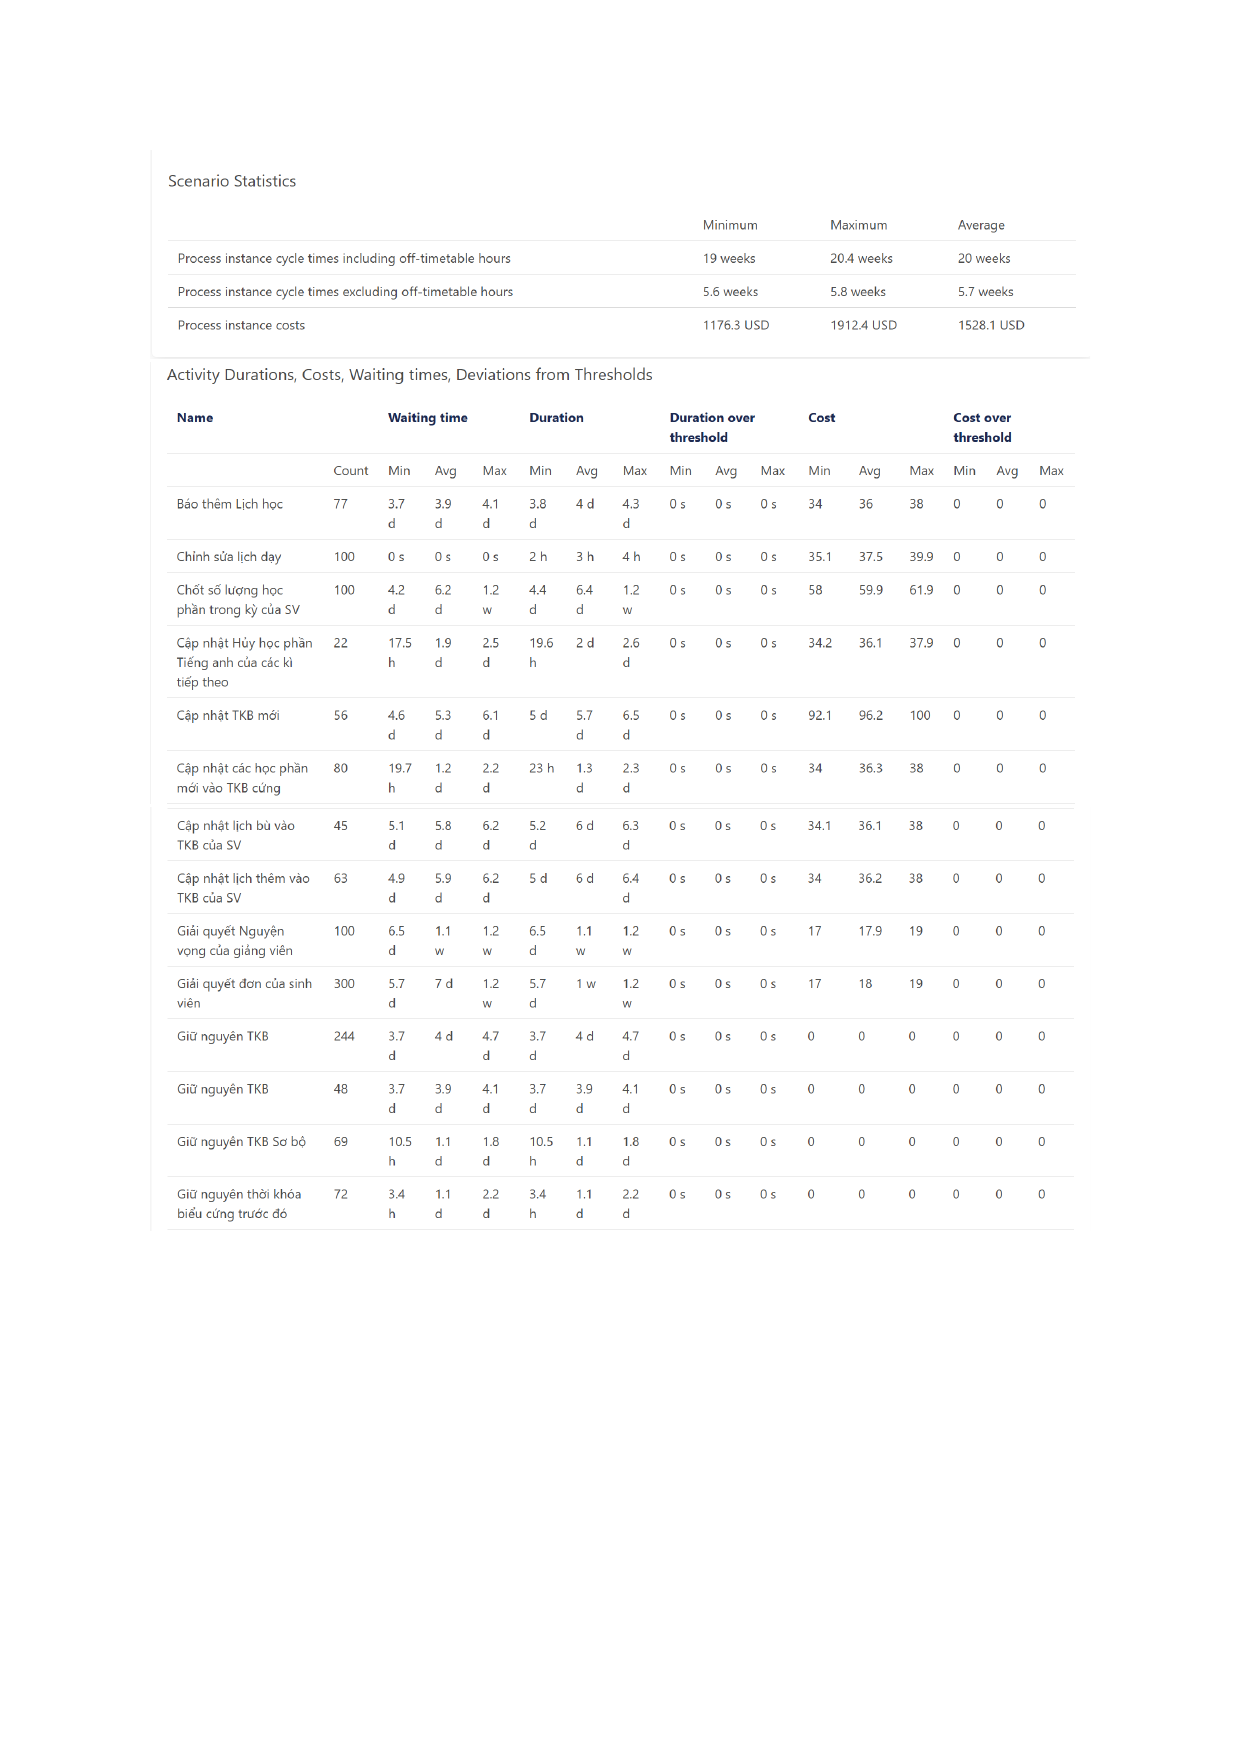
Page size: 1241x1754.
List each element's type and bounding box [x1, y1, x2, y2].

picture [150, 150, 1091, 359]
picture [150, 807, 1091, 1231]
picture [150, 362, 1091, 804]
